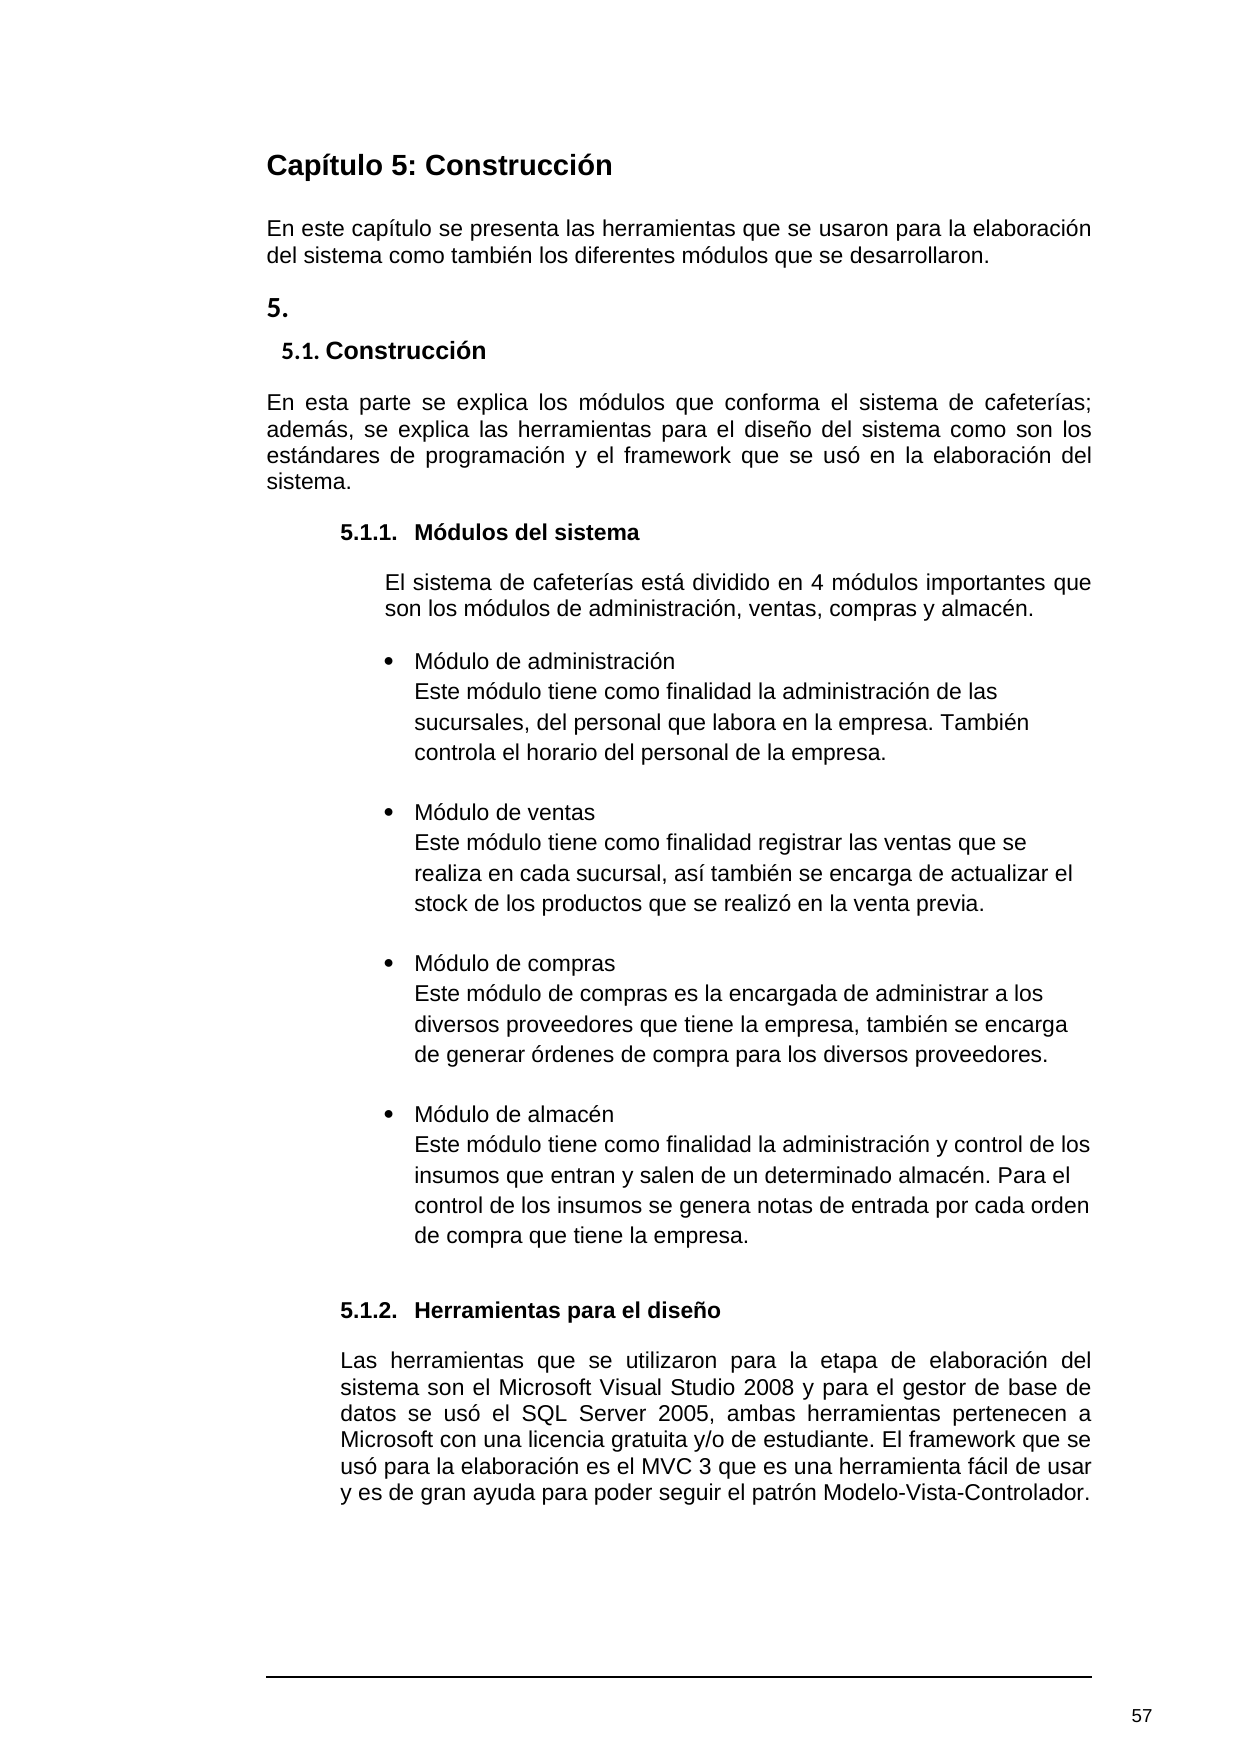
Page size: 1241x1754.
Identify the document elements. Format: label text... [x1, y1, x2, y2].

text En este capítulo se presenta las herramientas que se usaron para la elaboración del sistema como también los diferentes módulos que se desarrollaron. [266, 215, 1092, 268]
subtitle Herramientas para el diseño [340, 1297, 1092, 1323]
list Módulo de ventas [384, 799, 1092, 825]
list Este módulo tiene como finalidad la administración y control de los insumos que entran y salen de un determinado almacén. Para el control de los insumos se genera notas de entrada por cada orden de compra que tiene la empresa. [414, 1131, 1092, 1248]
list Este módulo tiene como finalidad la administración de las sucursales, del personal que labora en la empresa. También controla el horario del personal de la empresa. [414, 678, 1092, 765]
list Este módulo tiene como finalidad registrar las ventas que se realiza en cada sucursal, así también se encarga de actualizar el stock de los productos que se realizó en la venta previa. [414, 829, 1092, 916]
list Módulo de almacén [384, 1101, 1092, 1127]
text Las herramientas que se utilizaron para la etapa de elaboración del sistema son el Microsoft Visual Studio 2008 y para el gestor de base de datos se usó el SQL Server 2005, ambas herramientas pertenecen a Microsoft con una licencia gratuita y/o de estudiante. El framework que se usó para la elaboración es el MVC 3 que es una herramienta fácil de usar y es de gran ayuda para poder seguir el patrón Modelo-Vista-Controlador. [340, 1347, 1092, 1505]
text El sistema de cafeterías está dividido en 4 módulos importantes que son los módulos de administración, ventas, compras y almacén. [384, 569, 1092, 622]
list Módulo de administración [384, 648, 1092, 674]
subtitle Capítulo 5: Construcción [266, 148, 1092, 181]
subtitle Construcción [281, 335, 1092, 365]
subtitle Módulos del sistema [340, 519, 1092, 545]
list Módulo de compras [384, 950, 1092, 976]
text En esta parte se explica los módulos que conforma el sistema de cafeterías; además, se explica las herramientas para el diseño del sistema como son los estándares de programación y el framework que se usó en la elaboración del sistema. [266, 389, 1092, 495]
list Este módulo de compras es la encargada de administrar a los diversos proveedores que tiene la empresa, también se encarga de generar órdenes de compra para los diversos proveedores. [414, 980, 1092, 1067]
